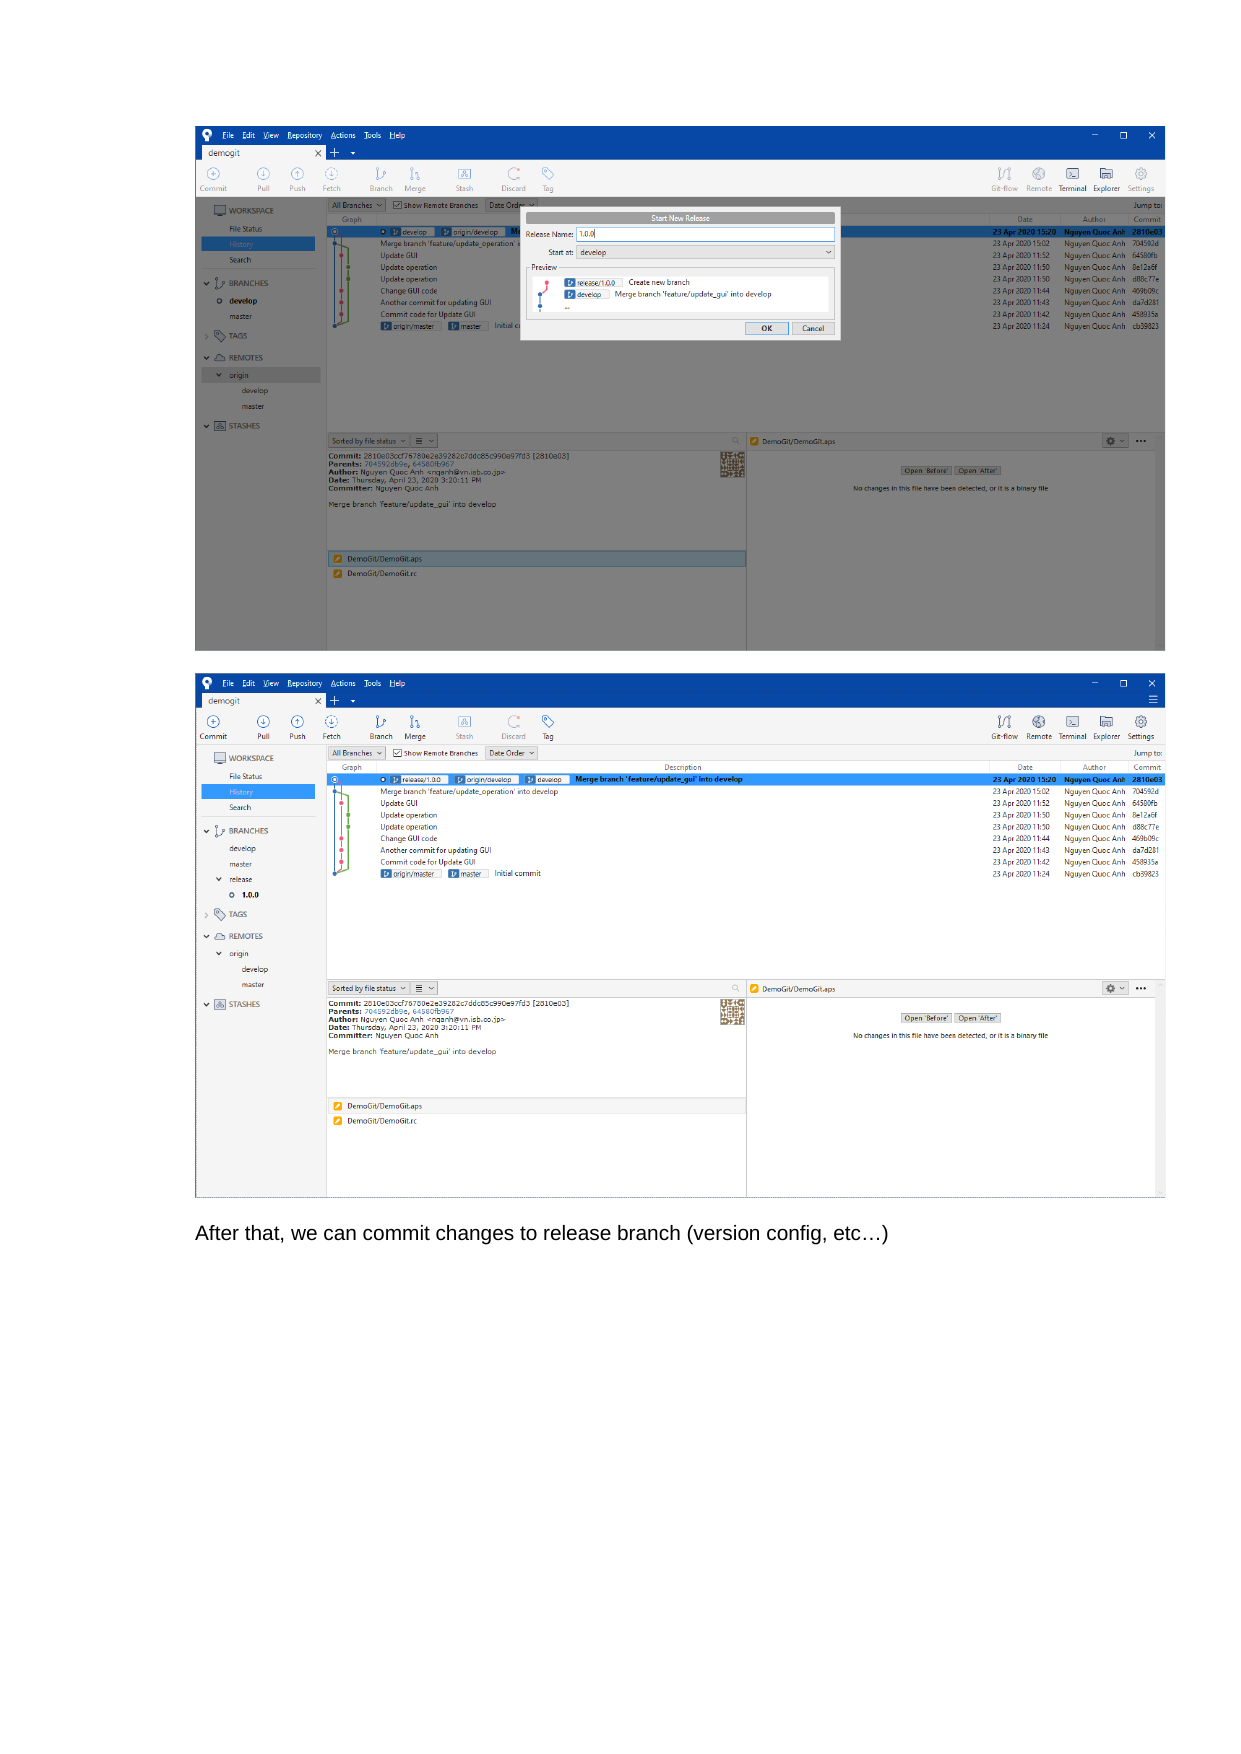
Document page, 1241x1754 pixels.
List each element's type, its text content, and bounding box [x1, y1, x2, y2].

text After that, we can commit changes to release branch (version config, etc…) [195, 1221, 1120, 1244]
picture [195, 673, 1166, 1198]
picture [195, 126, 1166, 651]
